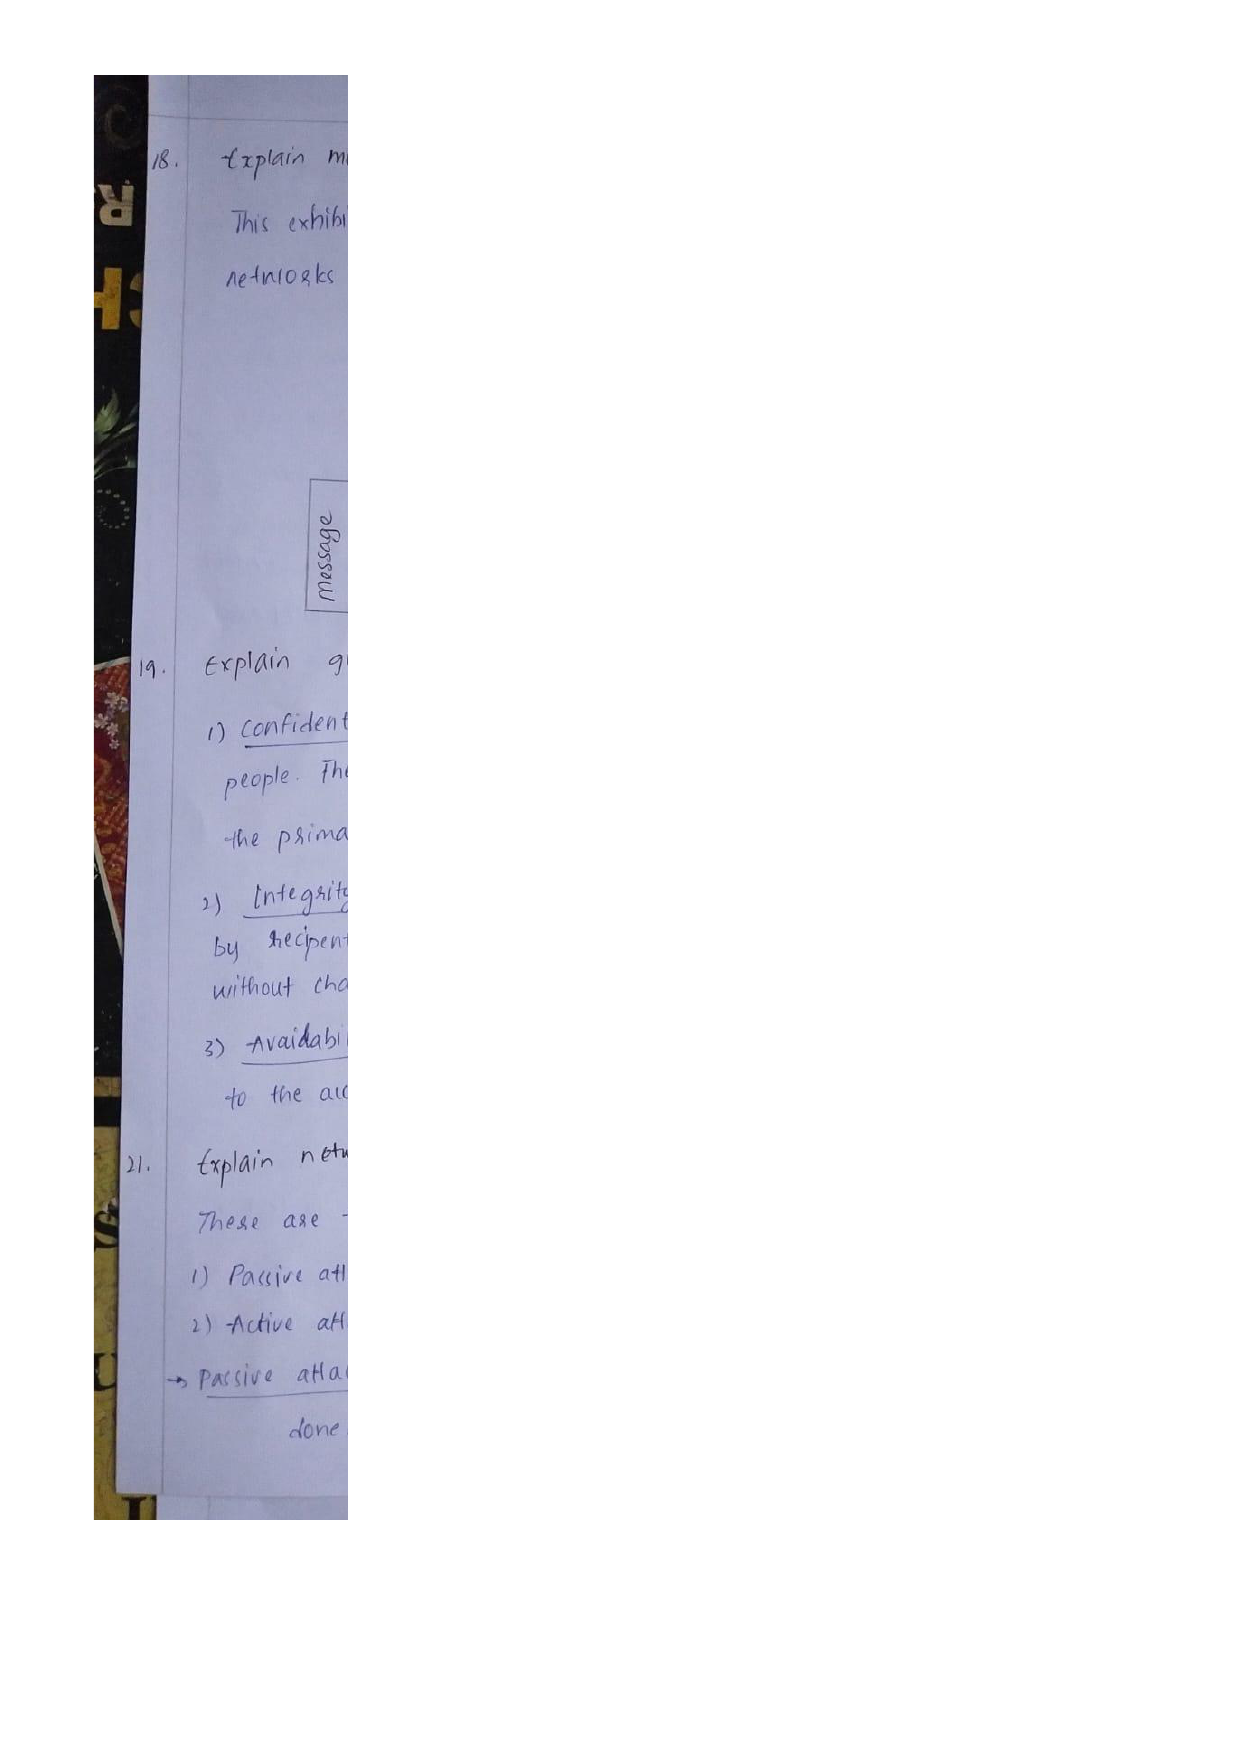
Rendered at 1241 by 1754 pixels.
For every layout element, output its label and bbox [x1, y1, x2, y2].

picture [93, 75, 348, 1520]
